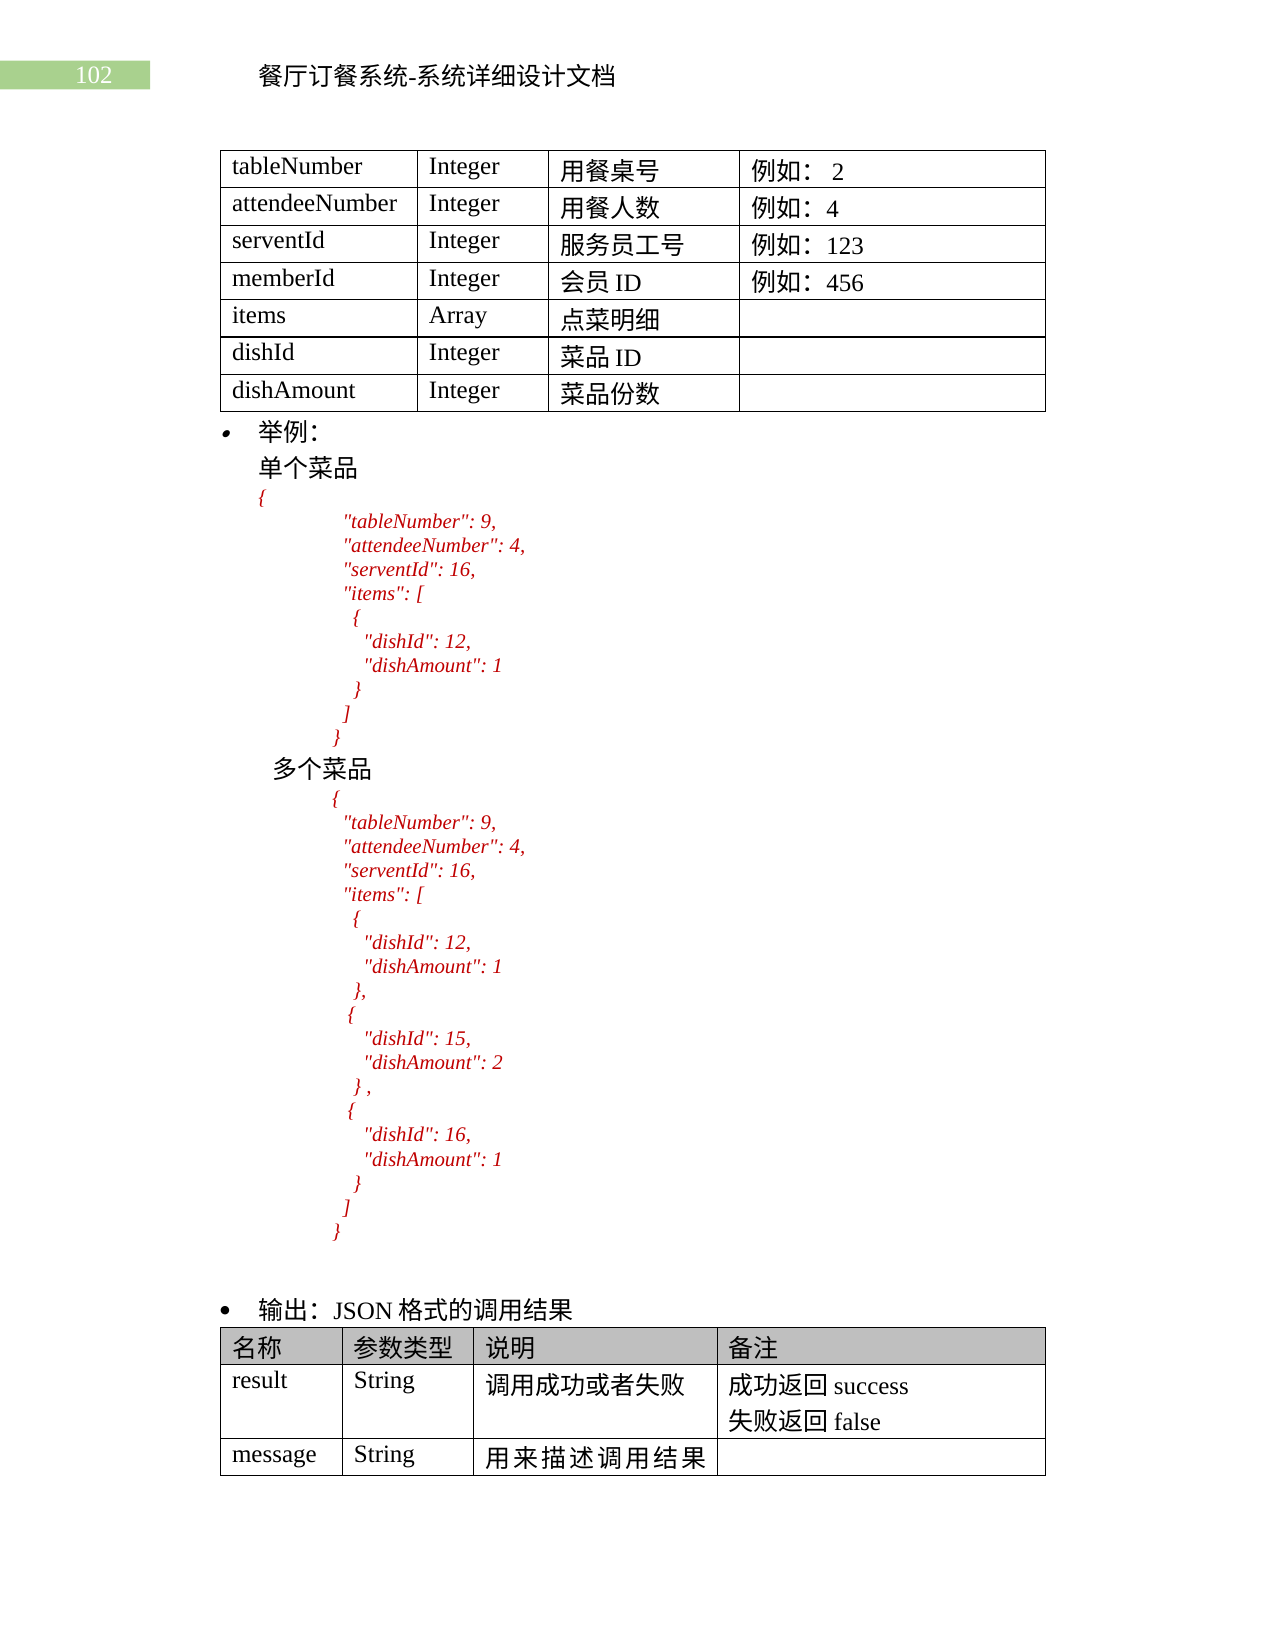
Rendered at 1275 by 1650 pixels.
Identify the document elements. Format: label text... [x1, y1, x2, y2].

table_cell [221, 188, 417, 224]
text "tableNumber": 9, [272, 509, 1088, 533]
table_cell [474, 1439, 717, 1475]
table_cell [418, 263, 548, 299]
text "dishId": 16, [272, 1122, 1088, 1146]
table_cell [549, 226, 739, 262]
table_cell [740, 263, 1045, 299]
text "tableNumber": 9, [272, 809, 1088, 834]
text { [272, 605, 1088, 629]
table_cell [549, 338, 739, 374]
text ] [272, 1194, 1088, 1219]
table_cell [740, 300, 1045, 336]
text } [272, 1219, 1088, 1243]
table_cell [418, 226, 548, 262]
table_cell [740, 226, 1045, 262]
text { [272, 786, 1088, 809]
text "dishId": 12, [272, 930, 1088, 954]
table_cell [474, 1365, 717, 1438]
text "items": [ [272, 581, 1088, 605]
text } 多个菜品 [272, 725, 1088, 786]
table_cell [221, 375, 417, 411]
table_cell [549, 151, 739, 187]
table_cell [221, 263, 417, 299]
text "dishAmount": 1 [272, 954, 1088, 978]
text }, [272, 978, 1088, 1002]
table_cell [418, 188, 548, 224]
text "items": [ [272, 882, 1088, 906]
list 输出：JSON格式的调用结果 [221, 1291, 1088, 1327]
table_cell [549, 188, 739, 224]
text "dishAmount": 1 [272, 653, 1088, 677]
text "serventId": 16, [272, 557, 1088, 581]
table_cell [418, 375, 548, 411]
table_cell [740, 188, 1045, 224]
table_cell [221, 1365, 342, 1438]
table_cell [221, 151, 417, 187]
text "dishAmount": 1 [272, 1146, 1088, 1171]
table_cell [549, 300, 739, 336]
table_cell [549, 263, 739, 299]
text } , [272, 1074, 1088, 1098]
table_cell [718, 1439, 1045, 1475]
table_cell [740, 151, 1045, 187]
text { [272, 1098, 1088, 1122]
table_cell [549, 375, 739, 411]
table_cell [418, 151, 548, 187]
text "dishAmount": 2 [272, 1050, 1088, 1074]
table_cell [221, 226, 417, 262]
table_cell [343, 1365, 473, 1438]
text "attendeeNumber": 4, [272, 834, 1088, 858]
text "serventId": 16, [272, 858, 1088, 882]
text ] [272, 701, 1088, 725]
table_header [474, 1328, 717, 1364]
text { [272, 906, 1088, 930]
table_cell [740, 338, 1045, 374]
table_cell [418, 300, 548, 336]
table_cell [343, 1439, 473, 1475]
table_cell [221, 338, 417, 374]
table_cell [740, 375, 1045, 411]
text "attendeeNumber": 4, [272, 533, 1088, 557]
text "dishId": 12, [272, 629, 1088, 653]
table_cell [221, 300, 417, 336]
text } [272, 677, 1088, 701]
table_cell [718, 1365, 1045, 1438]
text } [272, 1171, 1088, 1194]
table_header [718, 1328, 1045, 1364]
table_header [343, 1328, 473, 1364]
text "dishId": 15, [272, 1026, 1088, 1050]
list 举例： 单个菜品 { [221, 412, 1088, 509]
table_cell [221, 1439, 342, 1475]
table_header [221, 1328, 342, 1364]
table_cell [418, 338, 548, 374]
text { [272, 1002, 1088, 1026]
